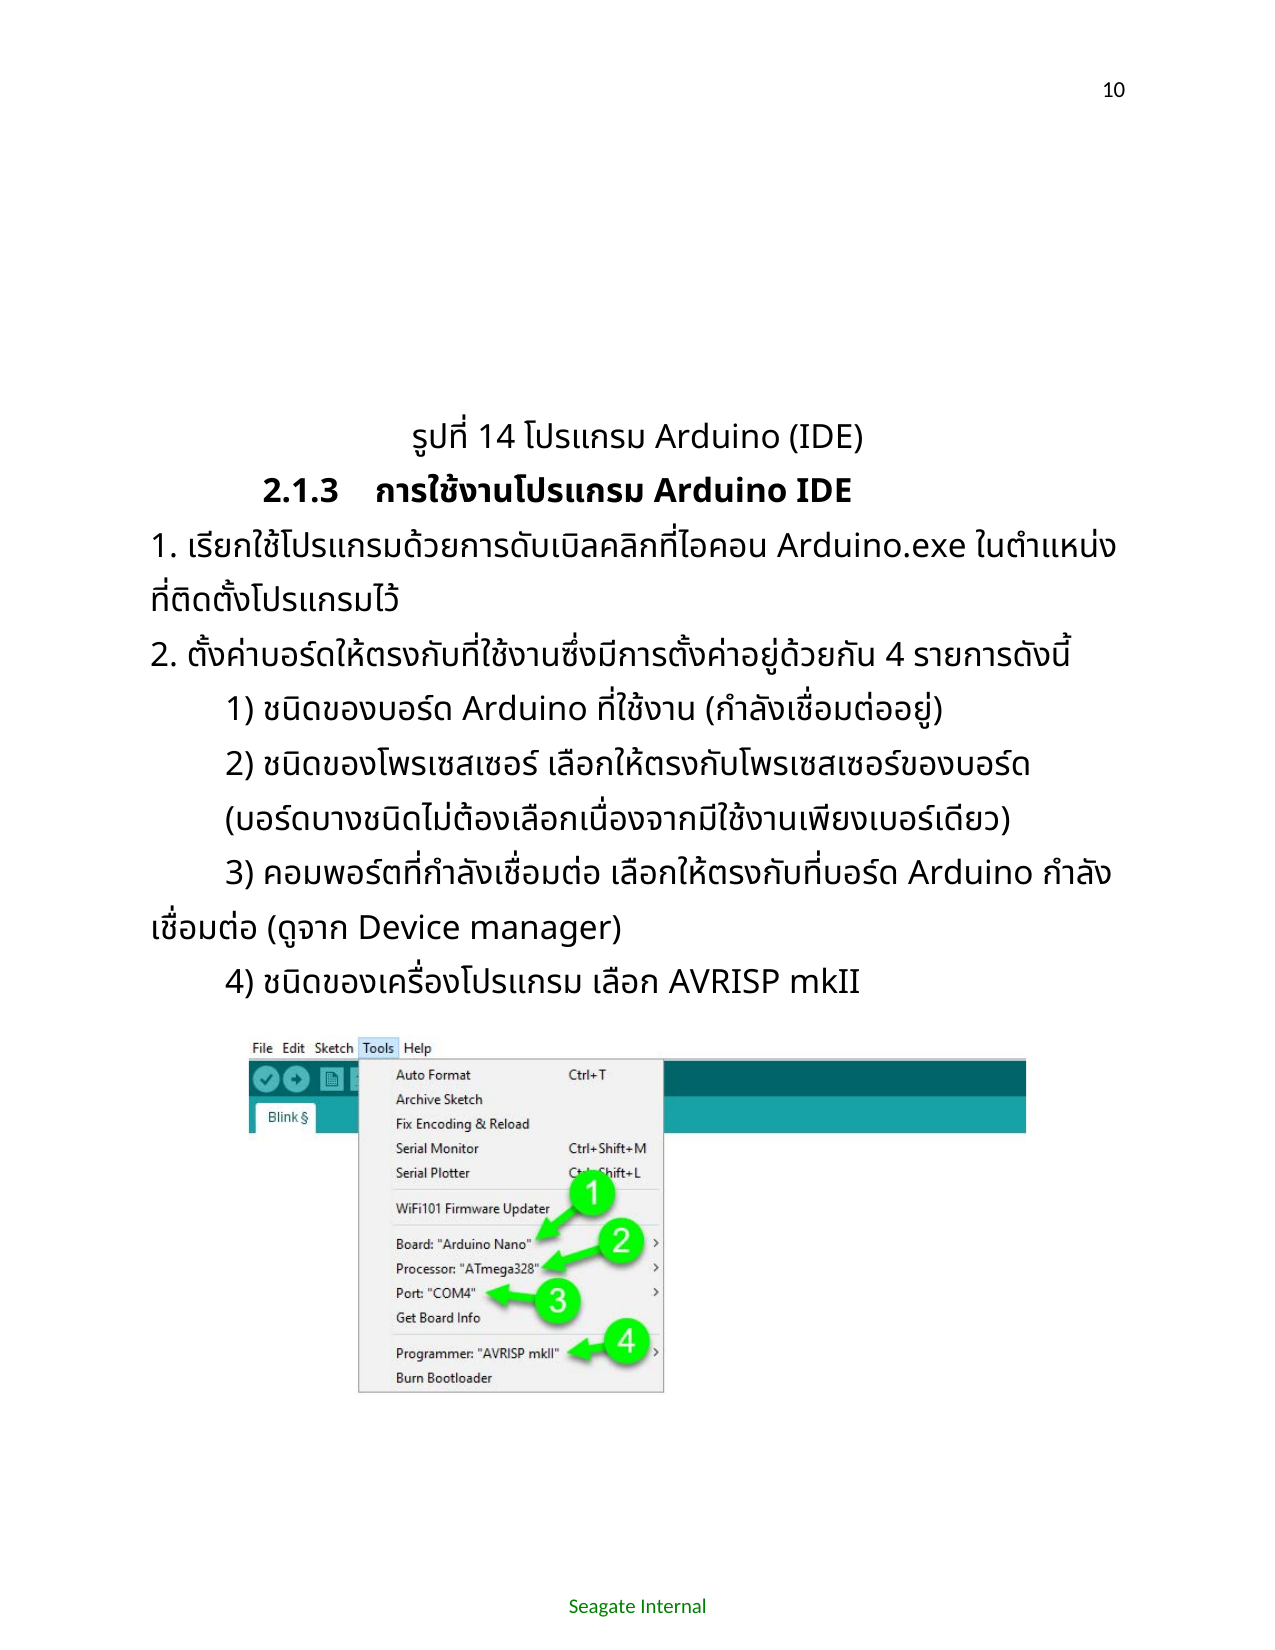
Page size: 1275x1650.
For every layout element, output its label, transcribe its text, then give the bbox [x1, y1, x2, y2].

text 1) ชนิดของบอร์ด Arduino ที่ใช้งาน (กำลังเชื่อมต่ออยู่) [150, 685, 1125, 736]
text 1. เรียกใช้โปรแกรมด้วยการดับเบิลคลิกที่ไอคอน Arduino.exe ในตำแหน่งที่ติดตั้งโปรแกรมไว้ [150, 522, 1125, 627]
text 3) คอมพอร์ตที่กำลังเชื่อมต่อ เลือกให้ตรงกับที่บอร์ด Arduino กำลังเชื่อมต่อ (ดูจาก Device manager) [150, 849, 1125, 954]
text รูปที่ 14 โปรแกรม Arduino (IDE) [150, 412, 1125, 463]
list การใช้งานโปรแกรม Arduino IDE [262, 467, 1125, 518]
picture [248, 1035, 1027, 1395]
text 2. ตั้งค่าบอร์ดให้ตรงกับที่ใช้งานซึ่งมีการตั้งค่าอยู่ด้วยกัน 4 รายการดังนี้ [150, 631, 1125, 681]
text 4) ชนิดของเครื่องโปรแกรม เลือก AVRISP mkII [150, 958, 1125, 1009]
text 2) ชนิดของโพรเซสเซอร์ เลือกให้ตรงกับโพรเซสเซอร์ของบอร์ด (บอร์ดบางชนิดไม่ต้องเลือกเนื่องจากมีใช้งานเพียงเบอร์เดียว) [225, 740, 1125, 845]
